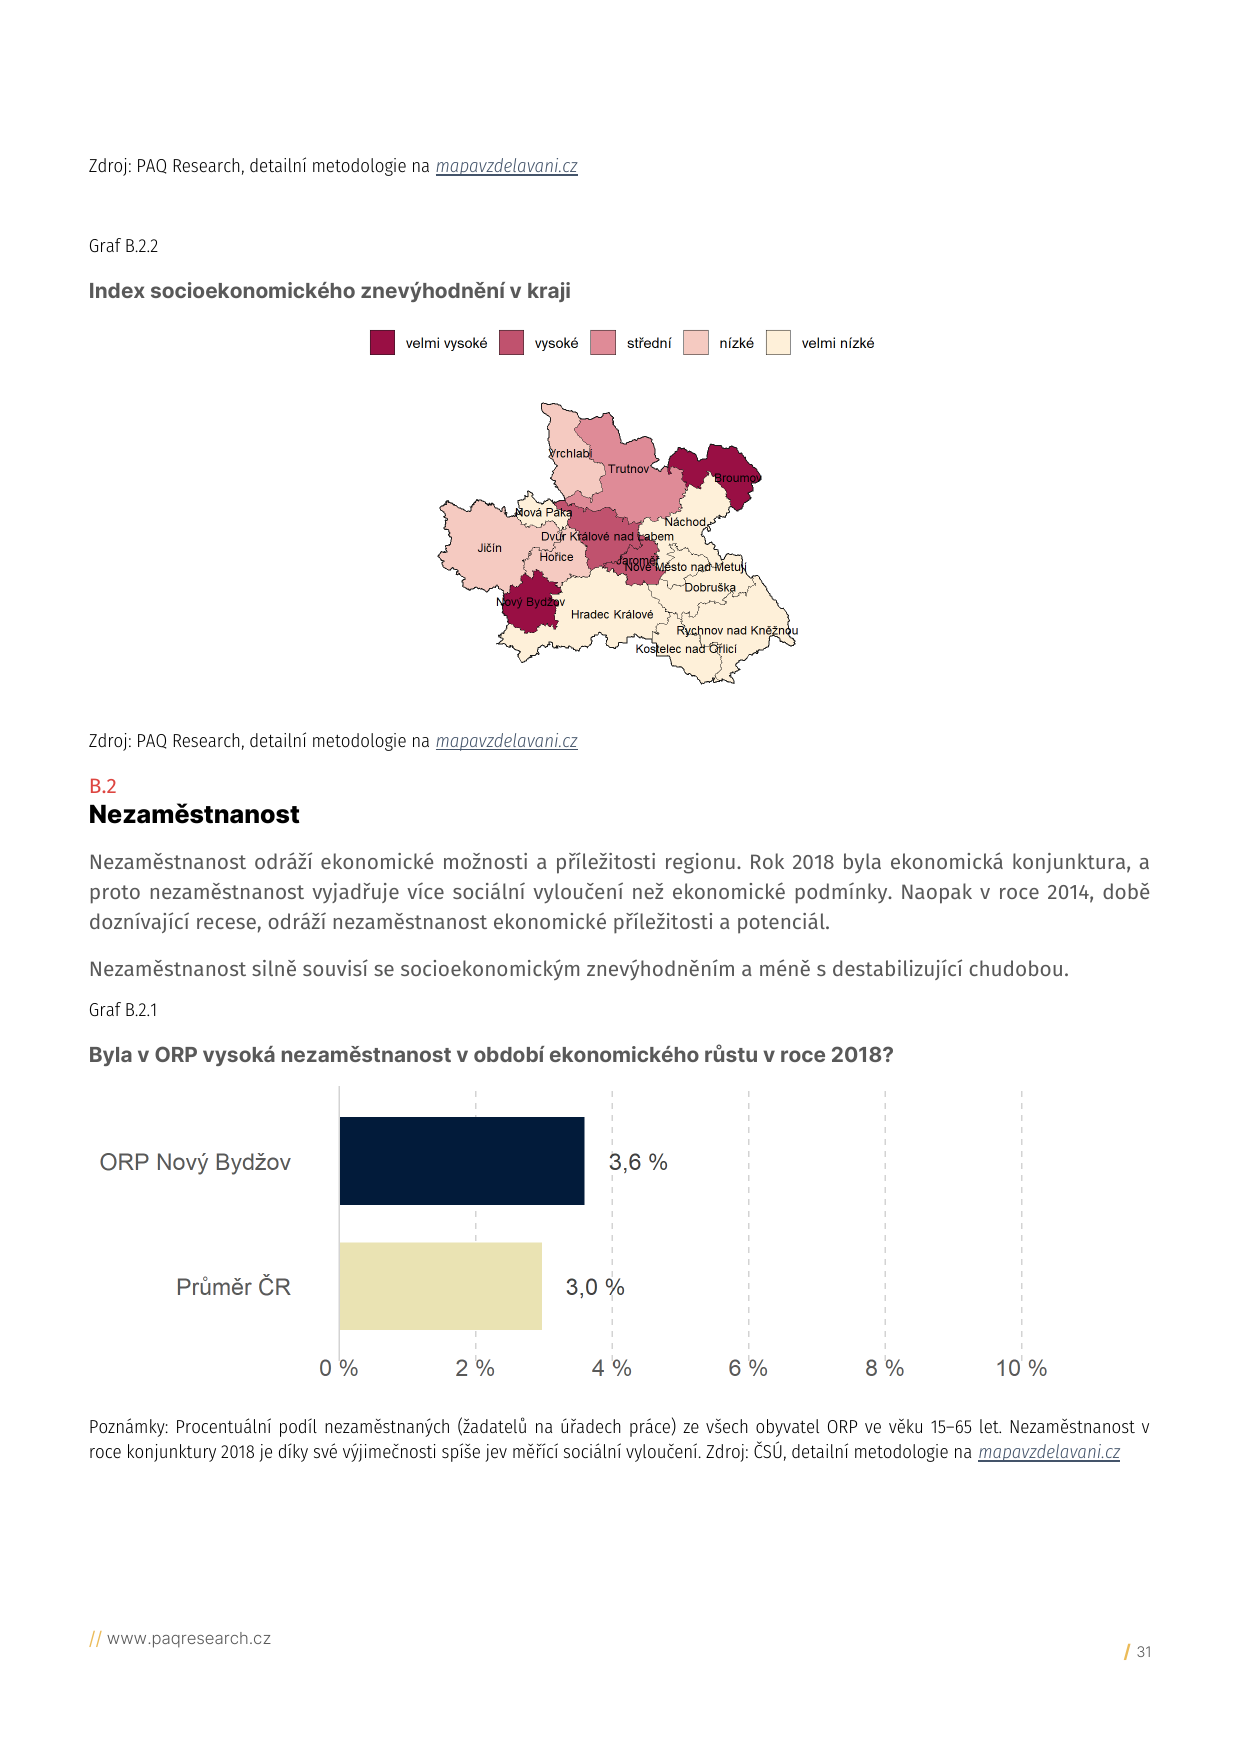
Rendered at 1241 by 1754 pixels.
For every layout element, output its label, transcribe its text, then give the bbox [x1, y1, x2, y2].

text Graf B.2.2 [89, 234, 1152, 257]
subtitle Nezaměstnanost [89, 799, 1152, 829]
text Graf B.2.1 [89, 999, 1152, 1021]
text Nezaměstnanost silně souvisí se socioekonomickým znevýhodněním a méně s destabilizující chudobou. [89, 952, 1152, 982]
text Byla v ORP vysoká nezaměstnanost v období ekonomického růstu v roce 2018? [89, 1037, 1152, 1067]
text Poznámky: Procentuální podíl nezaměstnaných (žadatelů na úřadech práce) ze všech obyvatel ORP ve věku 15–65 let. Nezaměstnanost v roce konjunktury 2018 je díky své výjimečnosti spíše jev měřící sociální vyloučení. Zdroj: ČSÚ, detailní metodologie na mapavzdelavani.cz [89, 1416, 1152, 1464]
text Zdroj: PAQ Research, detailní metodologie na mapavzdelavani.cz [89, 148, 1152, 178]
picture [88, 1067, 1139, 1399]
text Index socioekonomického znevýhodnění v kraji [89, 273, 1152, 303]
picture [88, 303, 1139, 706]
text Zdroj: PAQ Research, detailní metodologie na mapavzdelavani.cz [89, 722, 1152, 752]
text Nezaměstnanost odráží ekonomické možnosti a příležitosti regionu. Rok 2018 byla ekonomická konjunktura, a proto nezaměstnanost vyjadřuje více sociální vyloučení než ekonomické podmínky. Naopak v roce 2014, době doznívající recese, odráží nezaměstnanost ekonomické příležitosti a potenciál. [89, 845, 1152, 935]
text B.2 [89, 769, 1152, 799]
